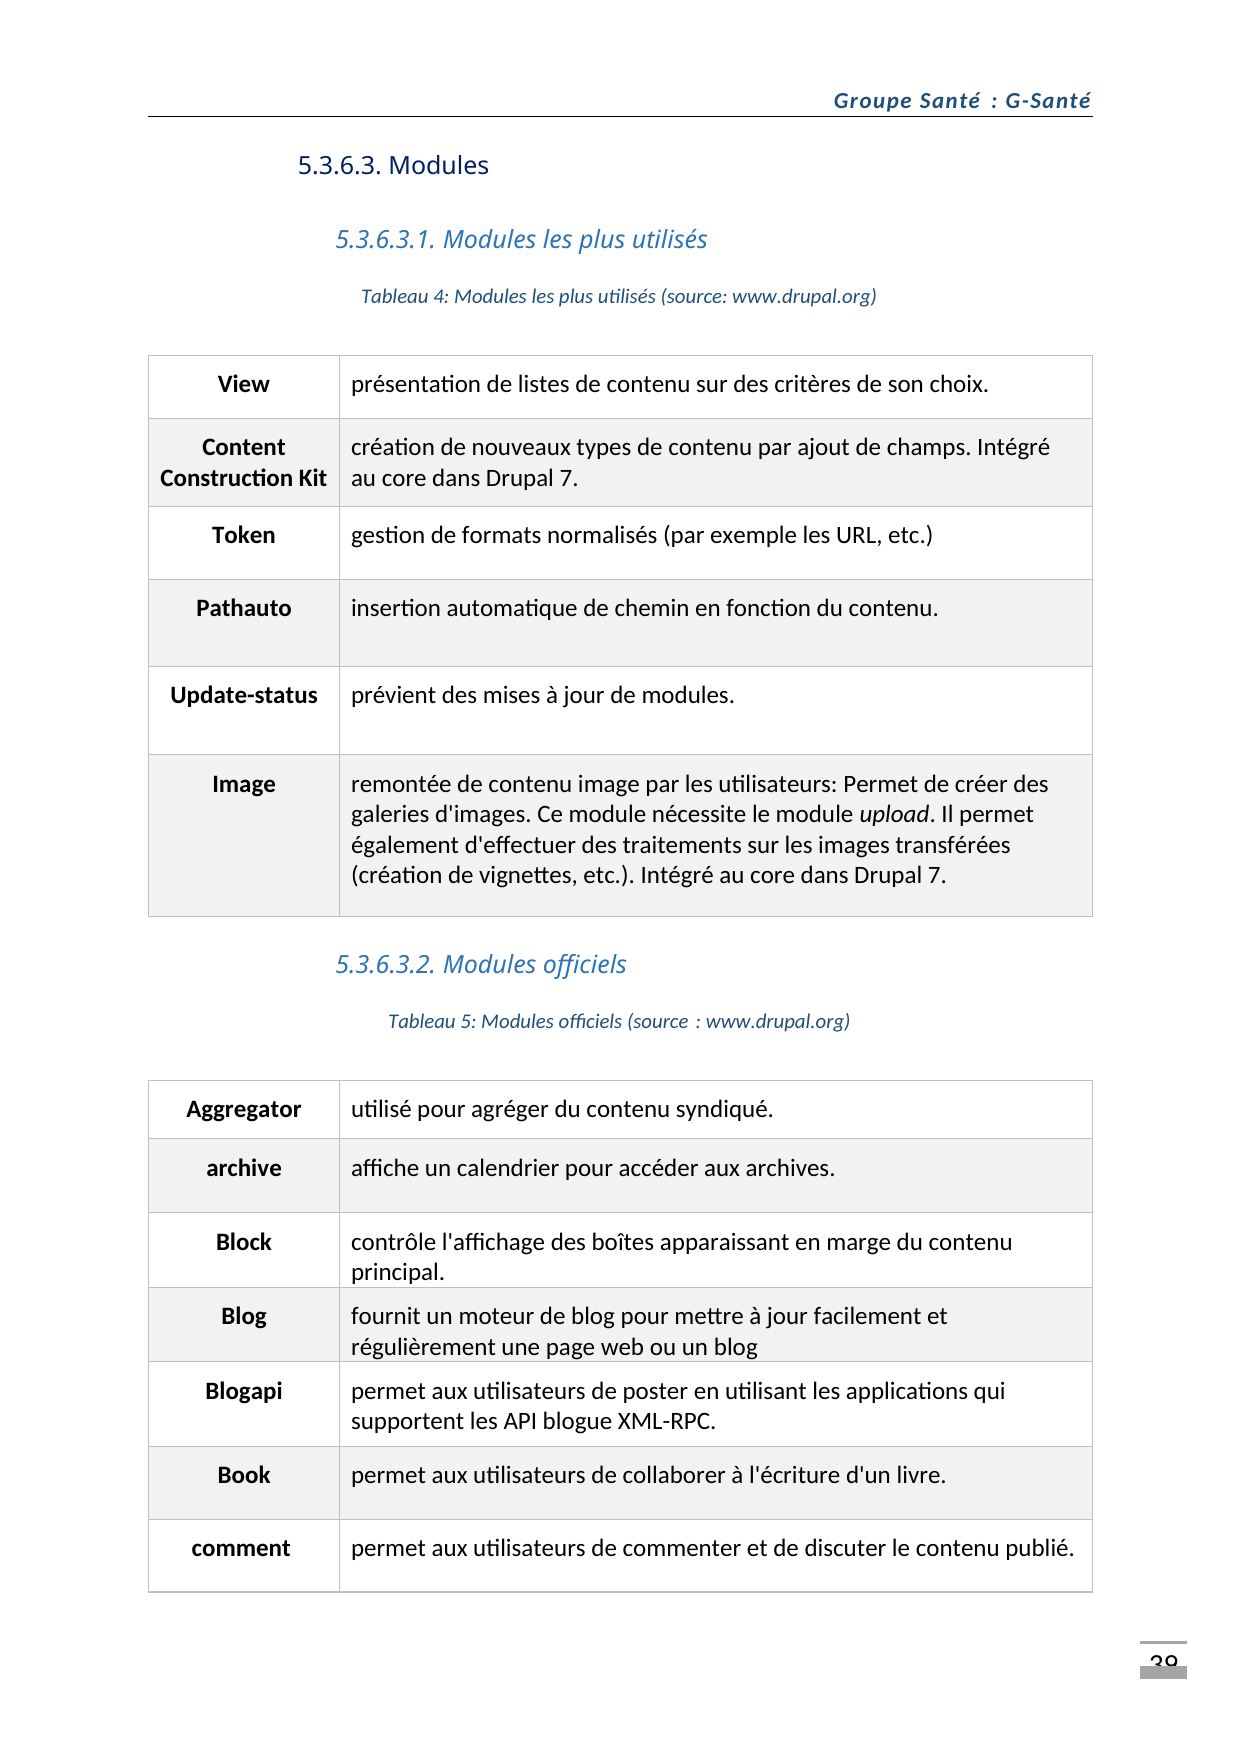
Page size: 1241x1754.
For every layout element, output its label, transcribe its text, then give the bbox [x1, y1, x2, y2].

table_cell Book [149, 1447, 339, 1519]
subtitle Modules officiels [335, 946, 1093, 981]
table_cell fournit un moteur de blog pour mettre à jour facilement et régulièrement une page web ou un blog [340, 1288, 1092, 1361]
table_cell archive [149, 1139, 339, 1212]
table_cell gestion de formats normalisés (par exemple les URL, etc.) [340, 507, 1092, 578]
subtitle Modules [295, 148, 1093, 182]
table_cell prévient des mises à jour de modules. [340, 667, 1092, 754]
table_cell permet aux utilisateurs de collaborer à l'écriture d'un livre. [340, 1447, 1092, 1519]
table_cell Image [149, 755, 339, 916]
table_cell Token [149, 507, 339, 578]
table_cell Update-status [149, 667, 339, 754]
table_cell insertion automatique de chemin en fonction du contenu. [340, 580, 1092, 666]
table_cell permet aux utilisateurs de poster en utilisant les applications qui supportent les API blogue XML-RPC. [340, 1362, 1092, 1446]
table_cell création de nouveaux types de contenu par ajout de champs. Intégré au core dans Drupal 7. [340, 419, 1092, 506]
table_cell contrôle l'affichage des boîtes apparaissant en marge du contenu principal. [340, 1213, 1092, 1287]
table_cell remontée de contenu image par les utilisateurs: Permet de créer des galeries d'images. Ce module nécessite le module upload. Il permet également d'effectuer des traitements sur les images transférées (création de vignettes, etc.). Intégré au core dans Drupal 7. [340, 755, 1092, 916]
table_cell Content Construction Kit [149, 419, 339, 506]
table_cell affiche un calendrier pour accéder aux archives. [340, 1139, 1092, 1212]
table_header Aggregator [149, 1081, 339, 1138]
subtitle Modules les plus utilisés [335, 222, 1093, 256]
table_cell Pathauto [149, 580, 339, 666]
table_cell comment [149, 1520, 339, 1591]
table_cell Blogapi [149, 1362, 339, 1446]
table_cell Blog [149, 1288, 339, 1361]
table_header utilisé pour agréger du contenu syndiqué. [340, 1081, 1092, 1138]
table_header View [149, 356, 339, 418]
table_cell Block [149, 1213, 339, 1287]
table_cell permet aux utilisateurs de commenter et de discuter le contenu publié. [340, 1520, 1092, 1591]
table_header présentation de listes de contenu sur des critères de son choix. [340, 356, 1092, 418]
